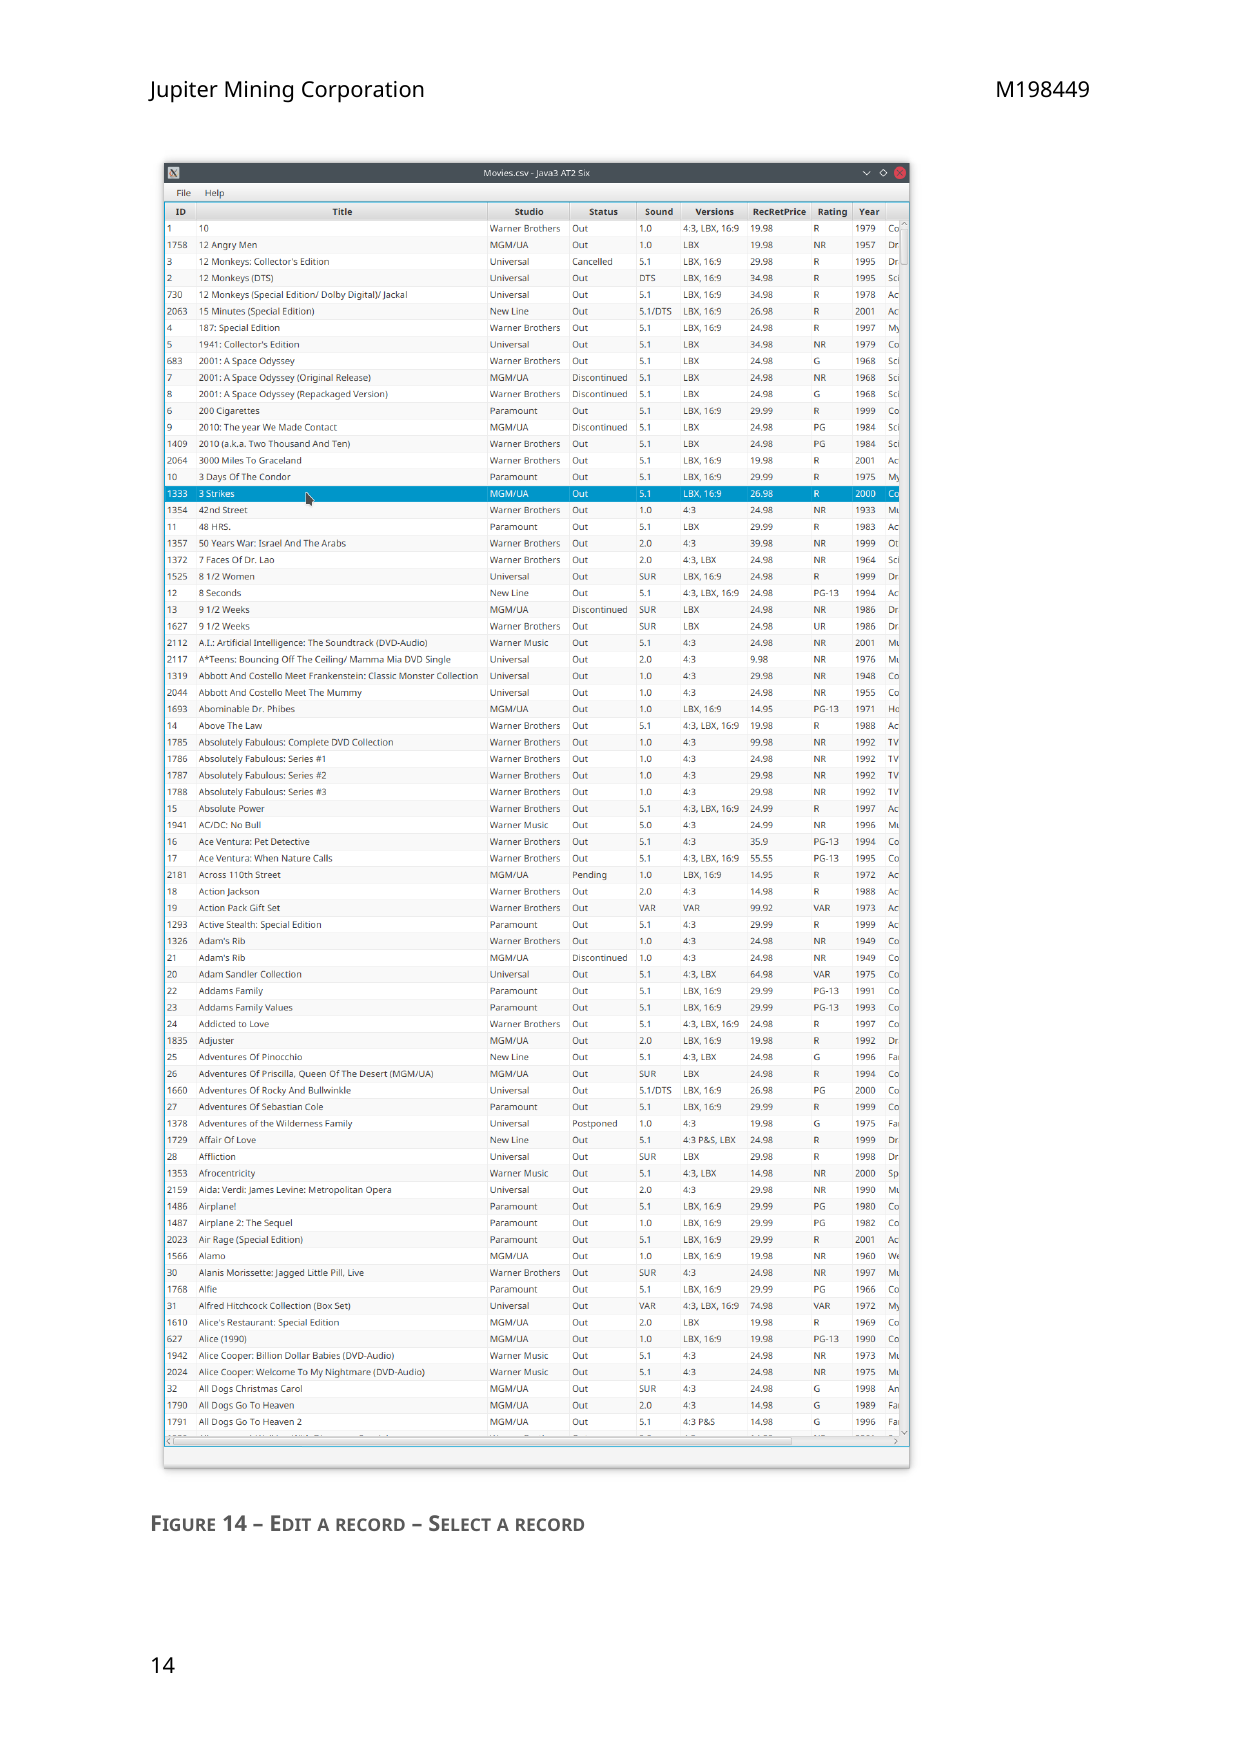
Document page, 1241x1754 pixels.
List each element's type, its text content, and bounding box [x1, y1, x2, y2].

picture [150, 150, 923, 1482]
text Figure 14 – Edit a record – Select a record [150, 1508, 1090, 1538]
